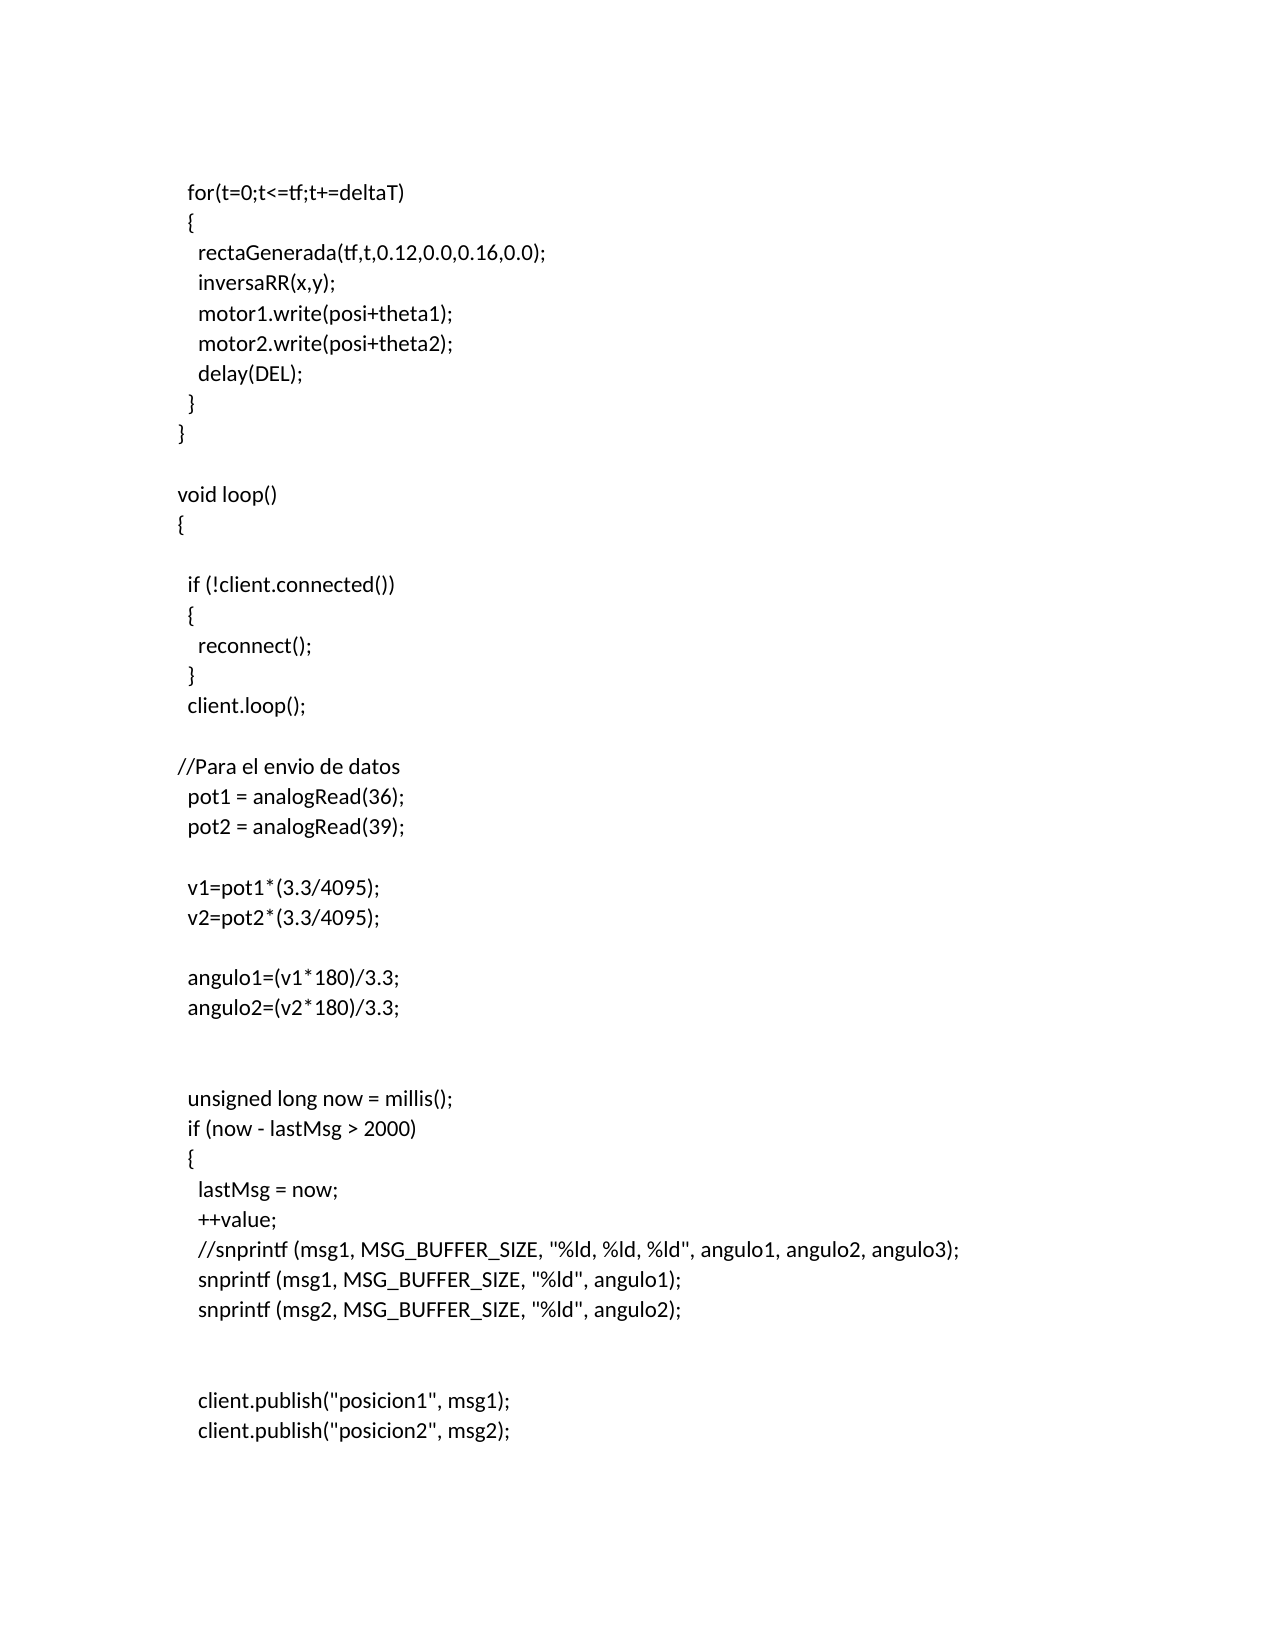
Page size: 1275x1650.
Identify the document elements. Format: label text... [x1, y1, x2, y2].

text //snprintf (msg1, MSG_BUFFER_SIZE, "%ld, %ld, %ld", angulo1, angulo2, angulo3); [177, 1235, 1098, 1263]
text rectaGenerada(tf,t,0.12,0.0,0.16,0.0); [177, 238, 1098, 266]
text } [177, 419, 1098, 447]
text } [177, 389, 1098, 417]
text v1=pot1*(3.3/4095); [177, 873, 1098, 901]
text snprintf (msg1, MSG_BUFFER_SIZE, "%ld", angulo1); [177, 1265, 1098, 1293]
text delay(DEL); [177, 359, 1098, 387]
text { [177, 601, 1098, 629]
text //Para el envio de datos [177, 752, 1098, 780]
text { [177, 510, 1098, 538]
text pot1 = analogRead(36); [177, 782, 1098, 810]
text if (now - lastMsg > 2000) [177, 1114, 1098, 1142]
text snprintf (msg2, MSG_BUFFER_SIZE, "%ld", angulo2); [177, 1296, 1098, 1323]
text client.publish("posicion2", msg2); [177, 1416, 1098, 1444]
text unsigned long now = millis(); [177, 1084, 1098, 1112]
text lastMsg = now; [177, 1175, 1098, 1203]
text inversaRR(x,y); [177, 268, 1098, 296]
text pot2 = analogRead(39); [177, 812, 1098, 840]
text void loop() [177, 480, 1098, 508]
text v2=pot2*(3.3/4095); [177, 903, 1098, 931]
text { [177, 1144, 1098, 1172]
text client.loop(); [177, 691, 1098, 719]
text reconnect(); [177, 631, 1098, 659]
text angulo1=(v1*180)/3.3; [177, 963, 1098, 991]
text } [177, 661, 1098, 689]
text motor1.write(posi+theta1); [177, 299, 1098, 327]
text for(t=0;t<=tf;t+=deltaT) [177, 178, 1098, 206]
text angulo2=(v2*180)/3.3; [177, 993, 1098, 1021]
text motor2.write(posi+theta2); [177, 329, 1098, 357]
text { [177, 208, 1098, 236]
text client.publish("posicion1", msg1); [177, 1386, 1098, 1414]
text if (!client.connected()) [177, 571, 1098, 598]
text ++value; [177, 1205, 1098, 1233]
